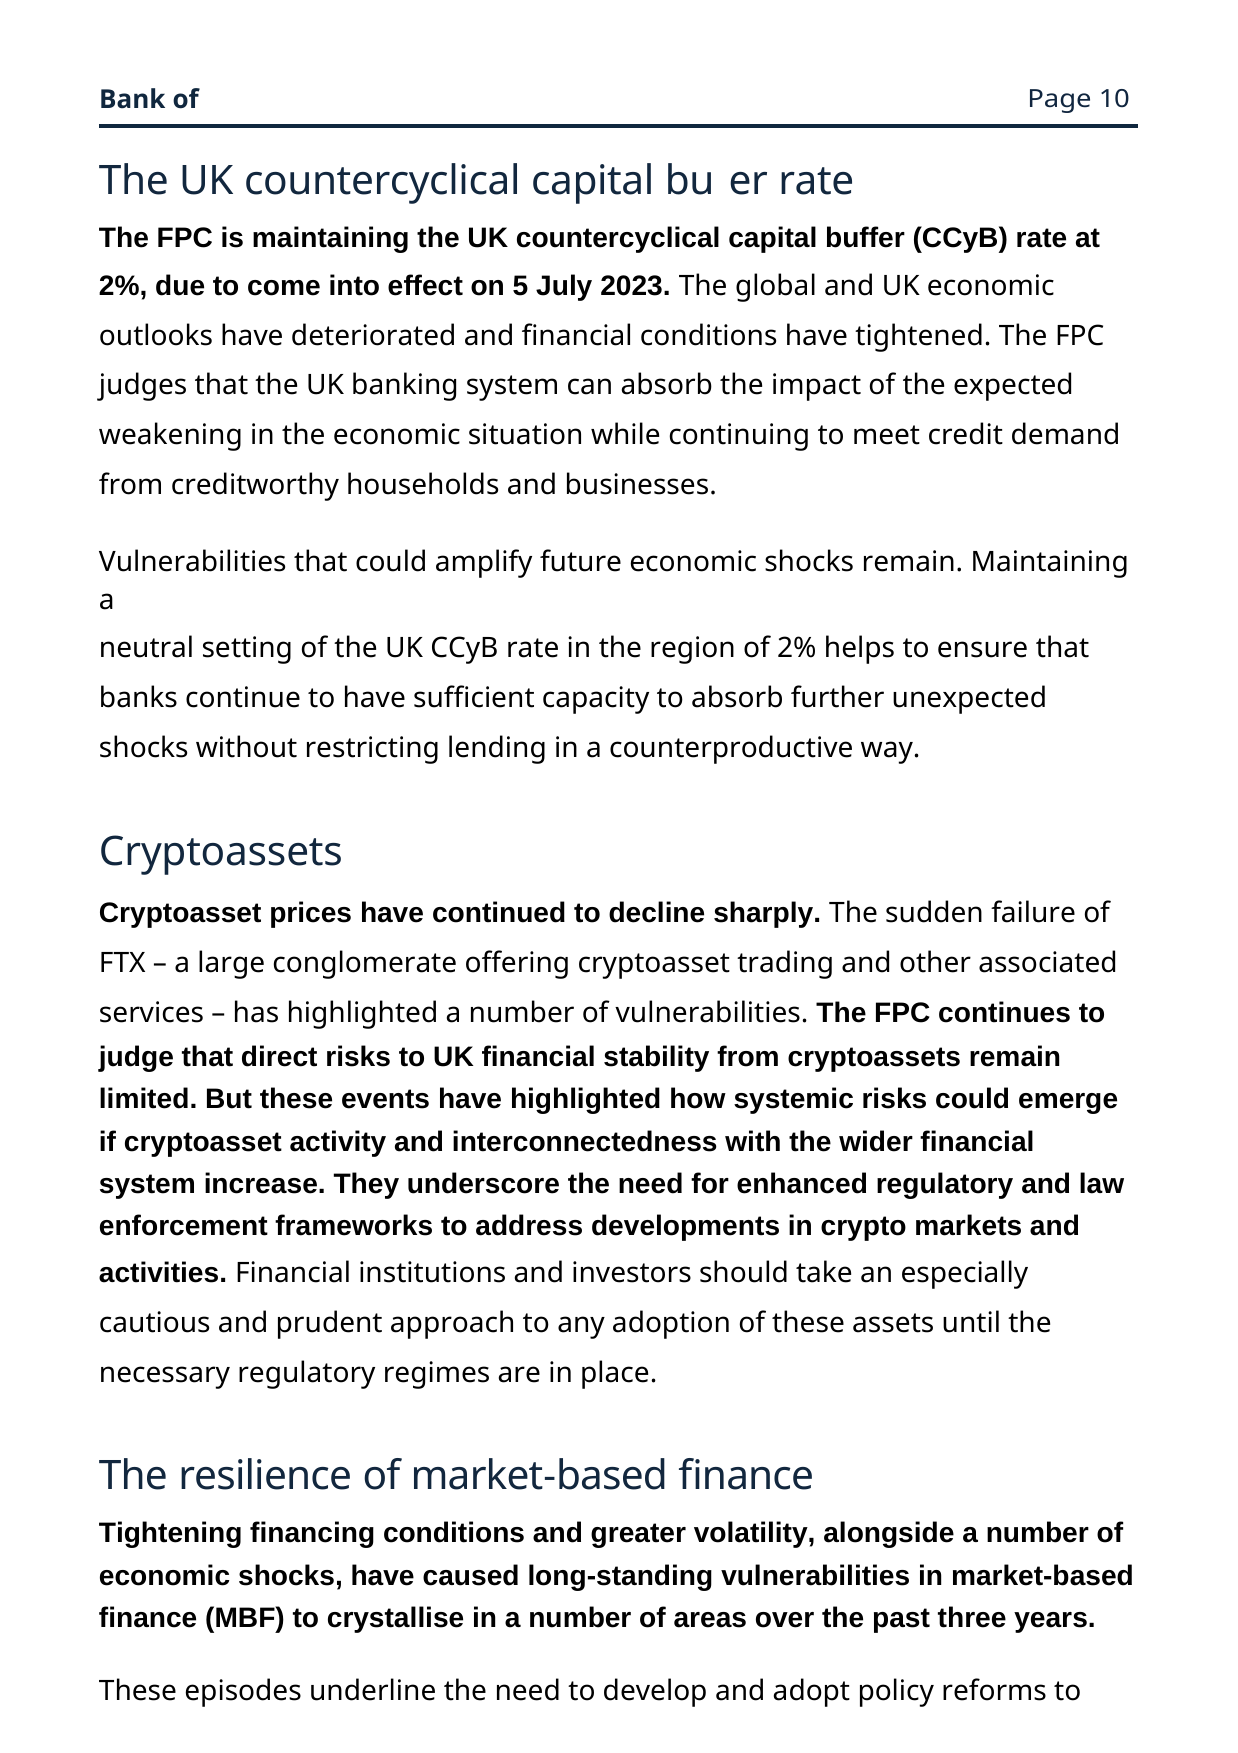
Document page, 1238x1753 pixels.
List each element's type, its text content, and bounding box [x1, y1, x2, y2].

text neutral setting of the UK CCyB rate in the region of 2% helps to ensure that banks continue to have sufficient capacity to absorb further unexpected shocks without restricting lending in a counterproductive way. [99, 628, 1138, 766]
text The FPC is maintaining the UK countercyclical capital buffer (CCyB) rate at 2%, due to come into effect on 5 July 2023. The global and UK economic outlooks have deteriorated and financial conditions have tightened. The FPC judges that the UK banking system can absorb the impact of the expected weakening in the economic situation while continuing to meet credit demand from creditworthy households and businesses. [99, 221, 1127, 502]
subtitle Tightening financing conditions and greater volatility, alongside a number of economic shocks, have caused long-standing vulnerabilities in market-based finance (MBF) to crystallise in a number of areas over the past three years. [99, 1516, 1149, 1633]
subtitle The UK countercyclical capital bu er rate [99, 151, 1149, 206]
subtitle Cryptoassets [99, 822, 1149, 878]
text system increase. They underscore the need for enhanced regulatory and law enforcement frameworks to address developments in crypto markets and activities. Financial institutions and investors should take an especially cautious and prudent approach to any adoption of these assets until the necessary regulatory regimes are in place. [99, 1167, 1129, 1391]
subtitle limited. But these events have highlighted how systemic risks could emerge if cryptoasset activity and interconnectedness with the wider financial [99, 1082, 1124, 1157]
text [99, 1670, 1149, 1709]
text Vulnerabilities that could amplify future economic shocks remain. Maintaining a [99, 541, 1149, 618]
text Cryptoasset prices have continued to decline sharply. The sudden failure of FTX – a large conglomerate offering cryptoasset trading and other associated services – has highlighted a number of vulnerabilities. The FPC continues to judge that direct risks to UK financial stability from cryptoassets remain [99, 893, 1129, 1073]
subtitle The resilience of market-based ﬁnance [99, 1446, 1149, 1501]
